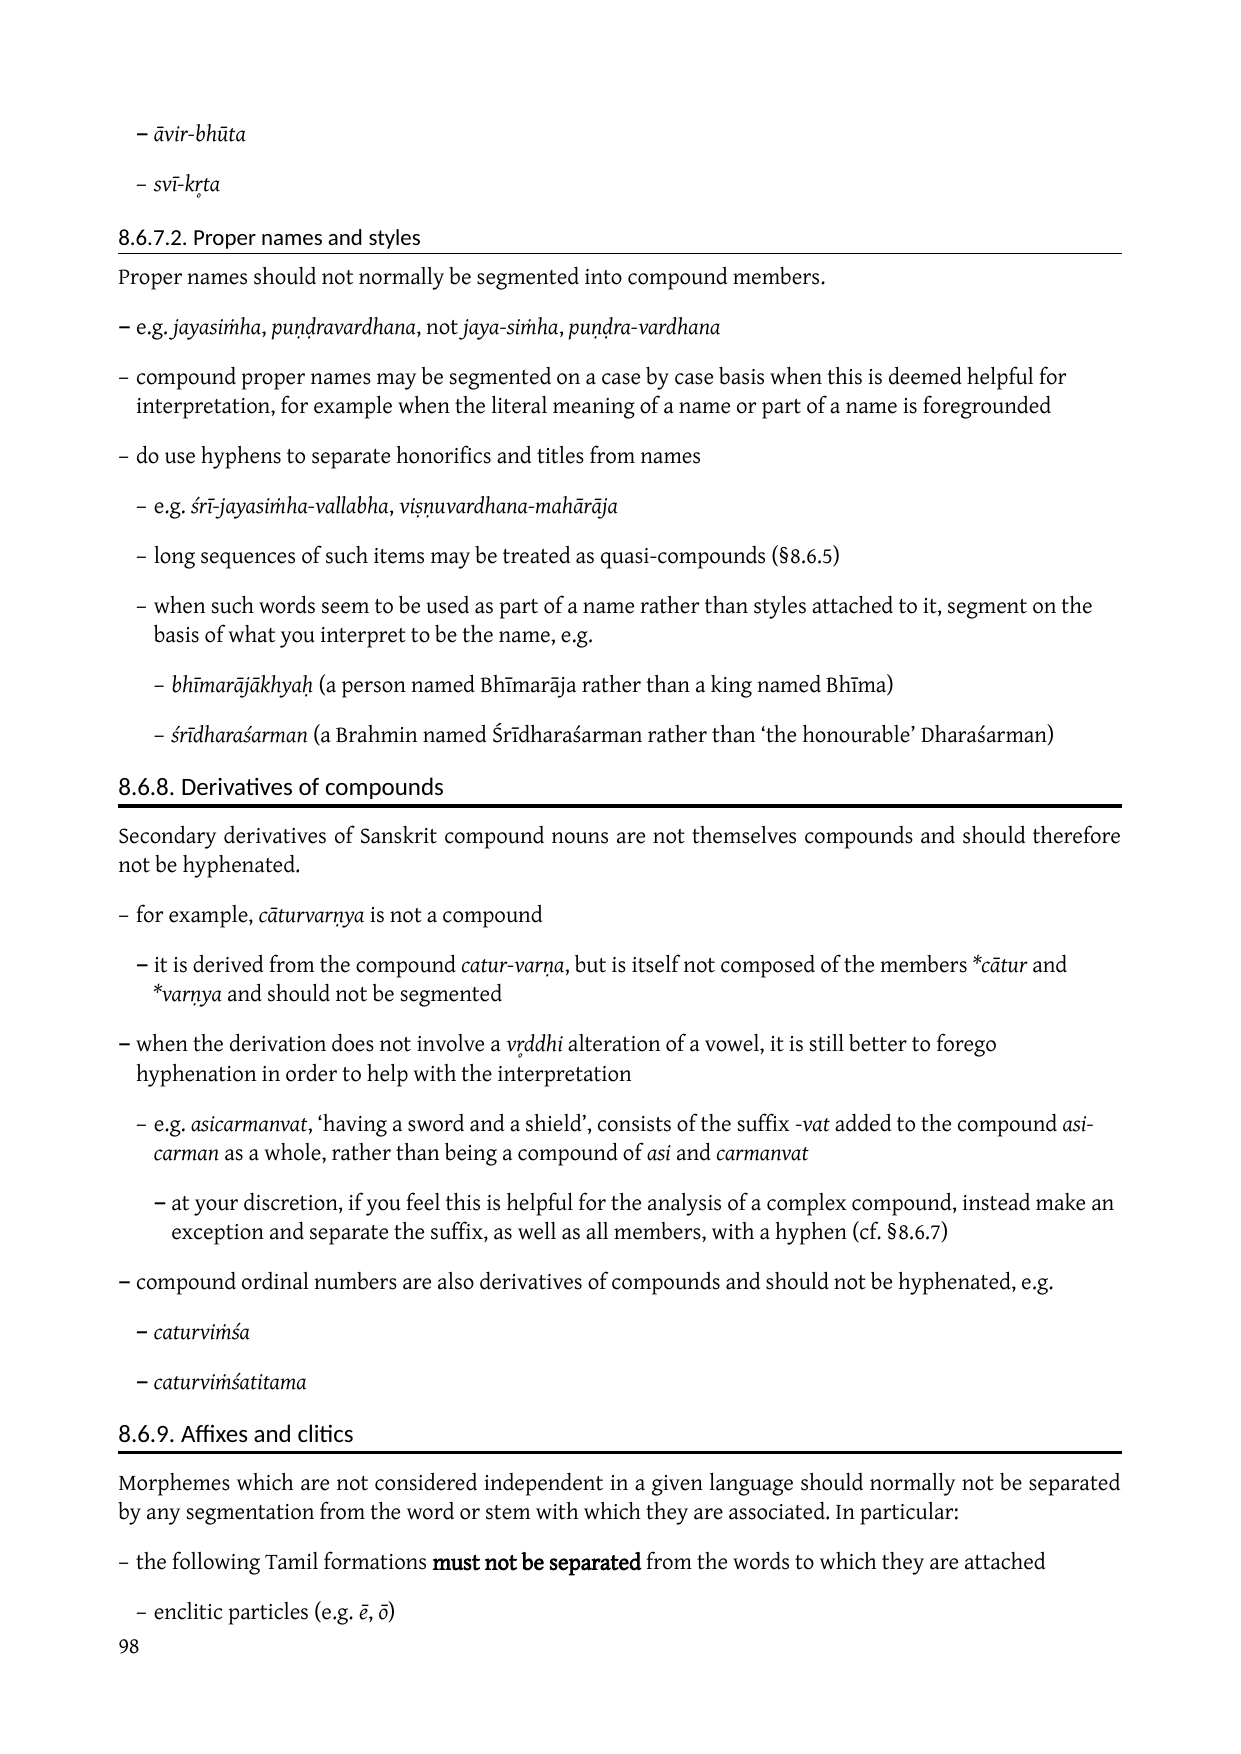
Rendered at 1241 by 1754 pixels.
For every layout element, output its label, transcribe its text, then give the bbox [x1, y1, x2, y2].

list long sequences of such items may be treated as quasi-compounds (§8.6.5) [136, 540, 1122, 569]
list at your discretion, if you feel this is helpful for the analysis of a complex compound, instead make an exception and separate the suffix, as well as all members, with a hyphen (cf. §8.6.7) [153, 1187, 1122, 1245]
list e.g. śrī-jayasiṁha-vallabha, viṣṇuvardhana-mahārāja [136, 490, 1122, 519]
list when such words seem to be used as part of a name rather than styles attached to it, segment on the basis of what you interpret to be the name, e.g. [136, 590, 1122, 648]
list svī-kr̥ta [136, 168, 1122, 197]
subtitle Proper names and styles [118, 222, 1122, 253]
list compound proper names may be segmented on a case by case basis when this is deemed helpful for interpretation, for example when the literal meaning of a name or part of a name is foregrounded [118, 361, 1122, 419]
list bhīmarājākhyaḥ (a person named Bhīmarāja rather than a king named Bhīma) [153, 669, 1122, 698]
list śrīdharaśarman (a Brahmin named Śrīdharaśarman rather than ‘the honourable’ Dharaśarman) [153, 719, 1122, 748]
list caturviṁśatitama [136, 1366, 1122, 1395]
list e.g. jayasiṁha, puṇḍravardhana, not jaya-siṁha, puṇḍra-vardhana [118, 311, 1122, 340]
subtitle Affixes and clitics [118, 1416, 1122, 1451]
text Morphemes which are not considered independent in a given language should normally not be separated by any segmentation from the word or stem with which they are associated. In particular: [118, 1467, 1122, 1525]
list compound ordinal numbers are also derivatives of compounds and should not be hyphenated, e.g. [118, 1266, 1122, 1295]
list for example, cāturvarṇya is not a compound [118, 899, 1122, 928]
list the following Tamil formations must not be separated from the words to which they are attached [118, 1546, 1122, 1575]
list enclitic particles (e.g. ē, ō) [136, 1596, 1122, 1625]
list caturviṁśa [136, 1316, 1122, 1345]
list do use hyphens to separate honorifics and titles from names [118, 440, 1122, 469]
subtitle Derivatives of compounds [118, 769, 1122, 804]
text Secondary derivatives of Sanskrit compound nouns are not themselves compounds and should therefore not be hyphenated. [118, 820, 1122, 878]
list āvir-bhūta [136, 118, 1122, 147]
list it is derived from the compound catur-varṇa, but is itself not composed of the members *cātur and *varṇya and should not be segmented [136, 949, 1122, 1008]
list e.g. asicarmanvat, ‘having a sword and a shield’, consists of the suffix -vat added to the compound asi-carman as a whole, rather than being a compound of asi and carmanvat [136, 1108, 1122, 1166]
list when the derivation does not involve a vr̥ddhi alteration of a vowel, it is still better to forego hyphenation in order to help with the interpretation [118, 1028, 1122, 1087]
text Proper names should not normally be segmented into compound members. [118, 261, 1122, 290]
